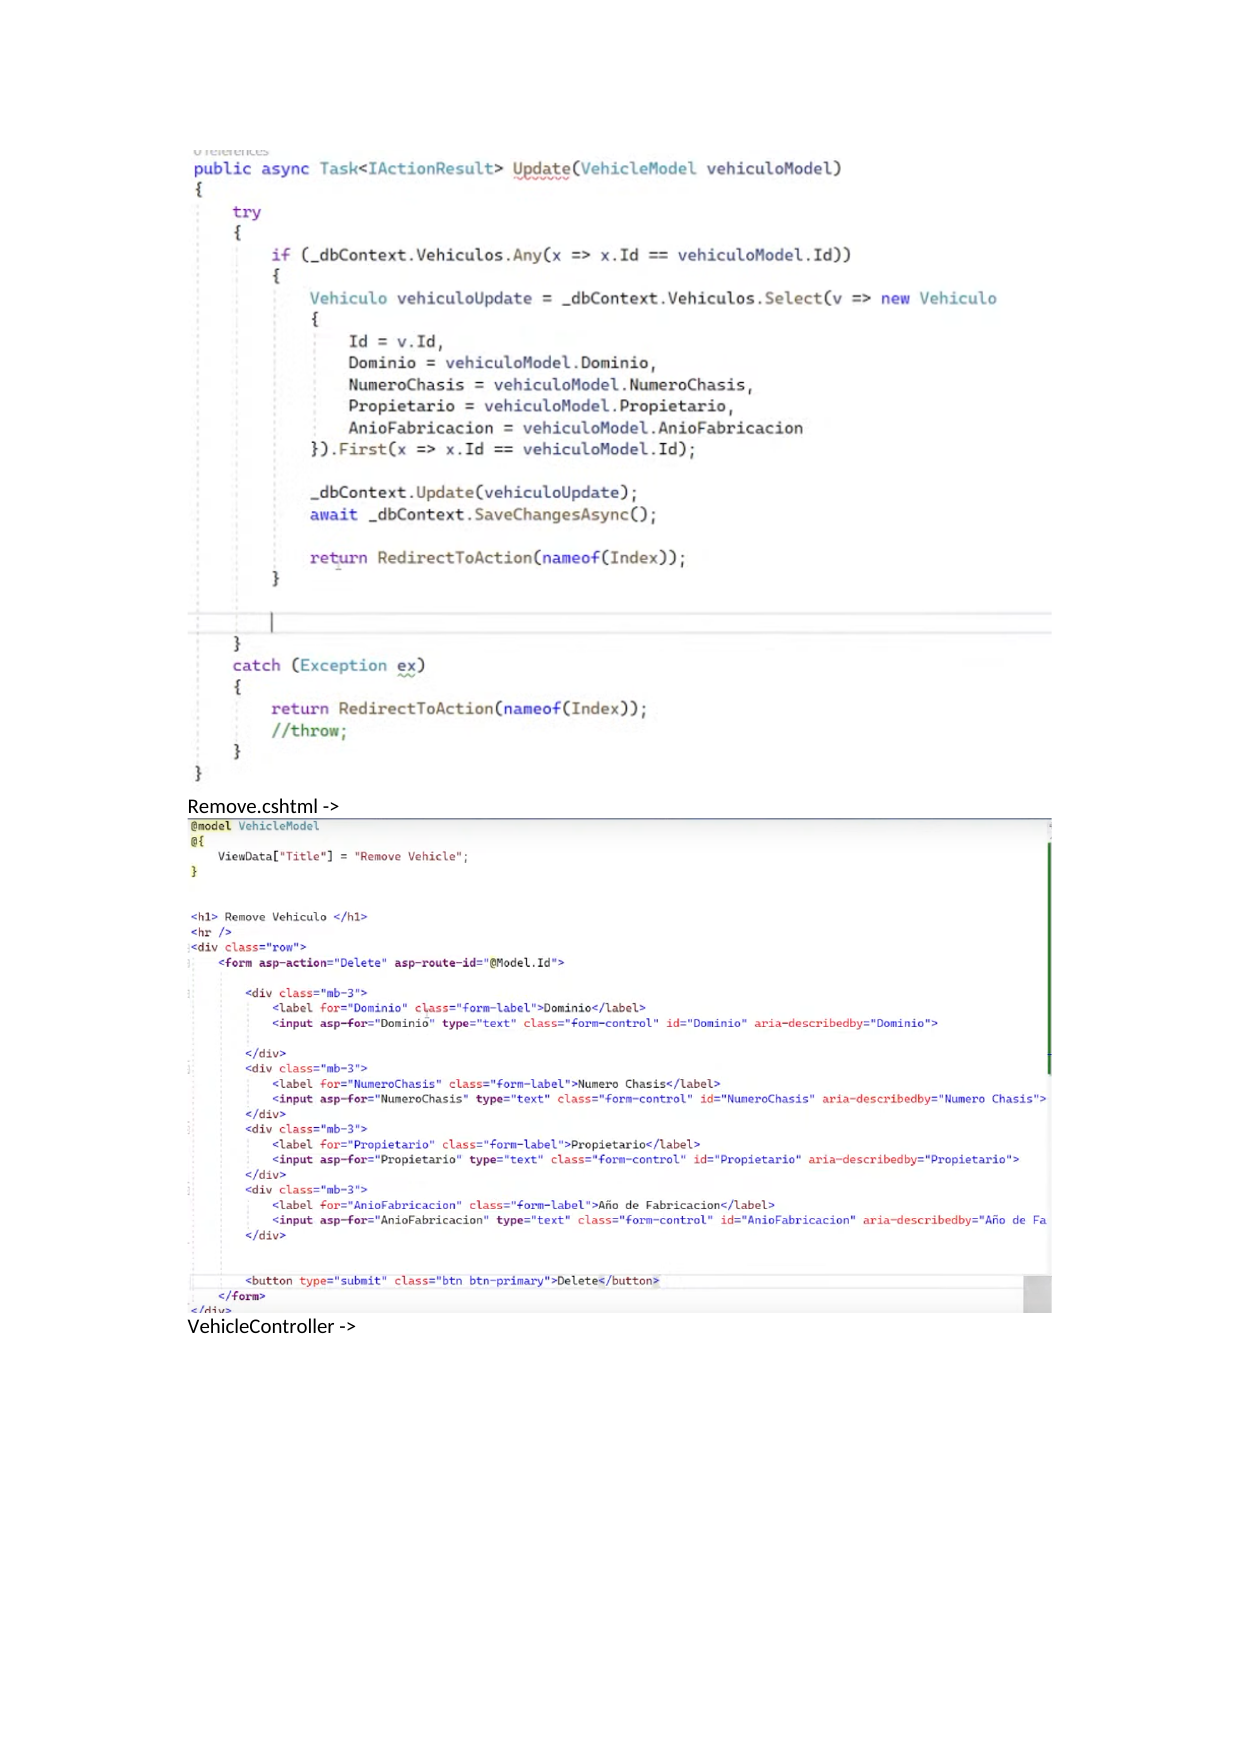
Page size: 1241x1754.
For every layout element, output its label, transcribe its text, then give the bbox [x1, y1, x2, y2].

list Remove.cshtml -> [187, 793, 1053, 818]
picture [187, 818, 1052, 1313]
picture [187, 150, 1052, 793]
list VehicleController -> [187, 1313, 1053, 1338]
